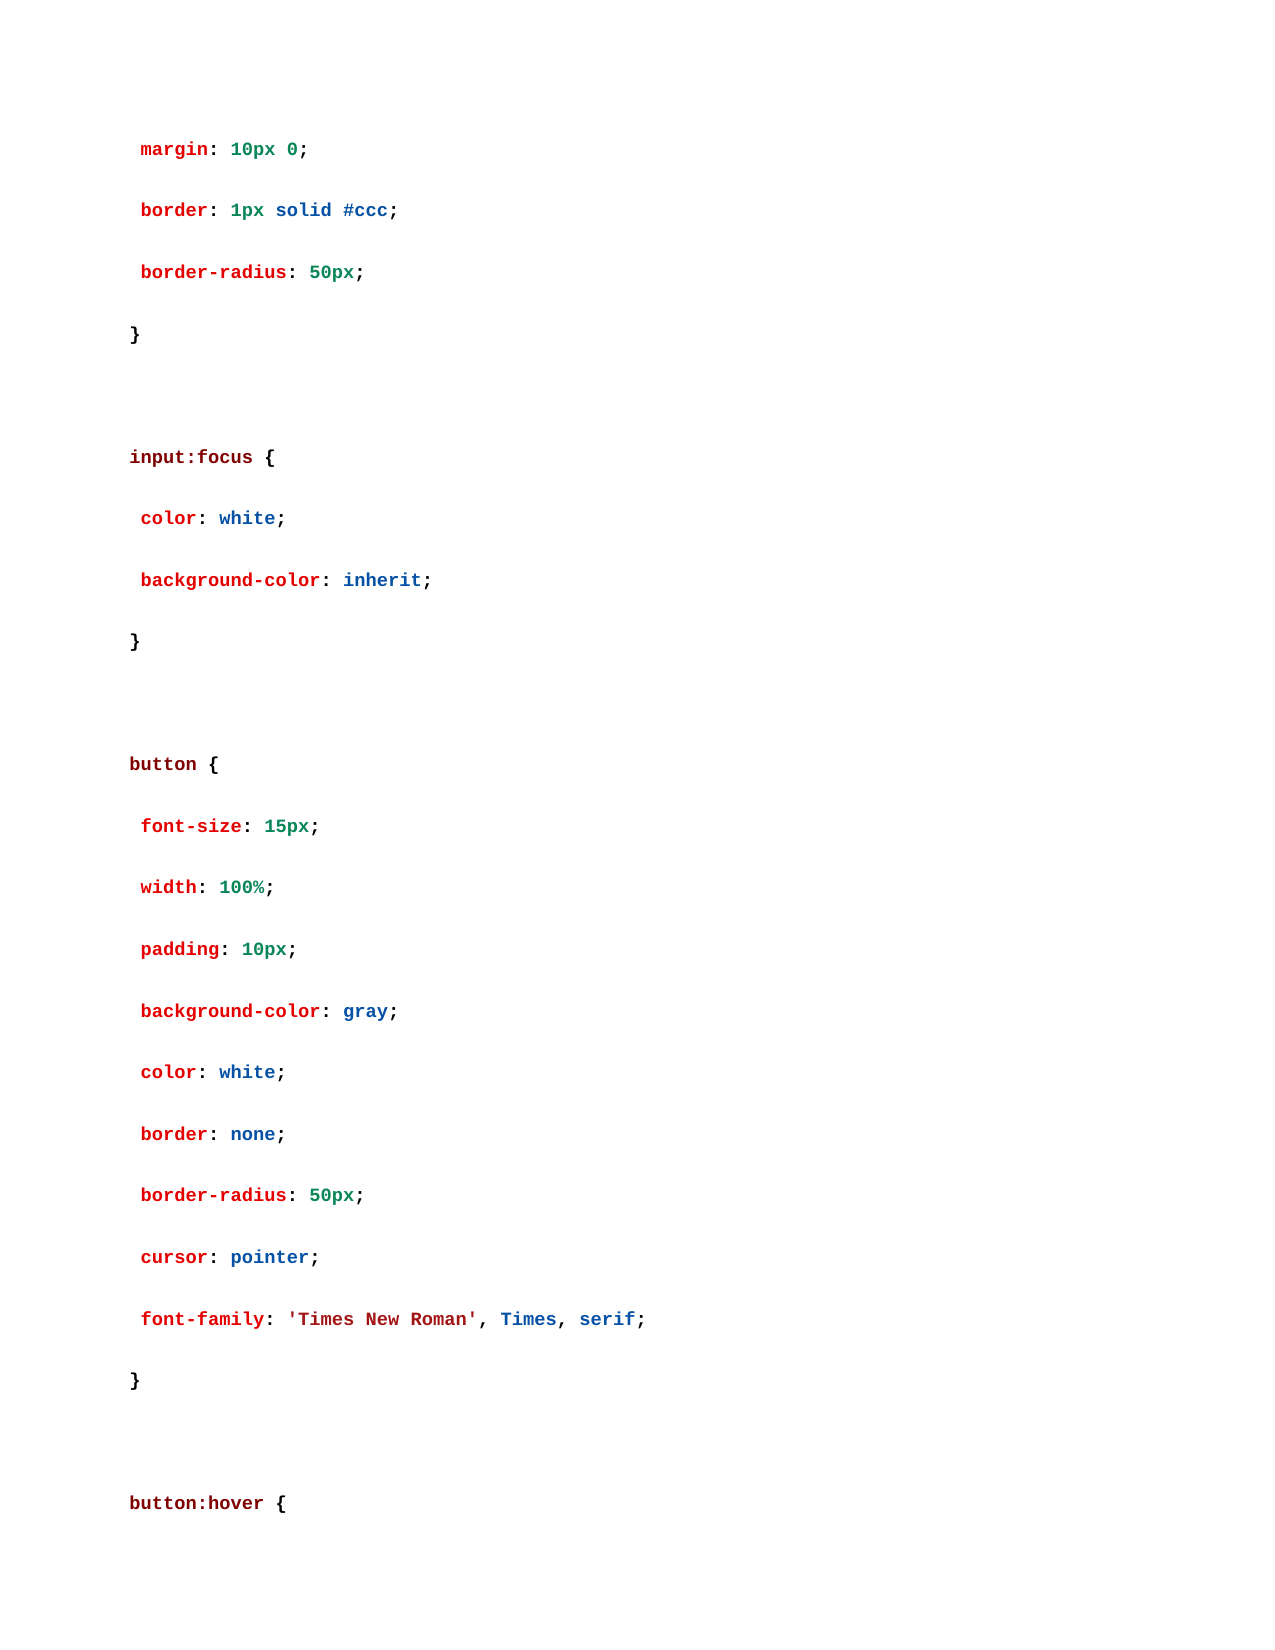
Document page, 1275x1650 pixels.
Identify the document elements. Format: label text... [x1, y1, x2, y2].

text font-size: 15px; [129, 817, 897, 838]
text width: 100%; [129, 878, 897, 899]
text } [129, 324, 897, 346]
text } [129, 1371, 897, 1392]
text cursor: pointer; [129, 1248, 897, 1269]
text button { [129, 755, 897, 776]
text border: none; [129, 1124, 897, 1146]
text color: white; [129, 1063, 897, 1084]
text margin: 10px 0; [129, 139, 897, 161]
text input:focus { [129, 447, 897, 469]
text font-family: 'Times New Roman', Times, serif; [129, 1309, 897, 1331]
text button:hover { [129, 1494, 897, 1515]
text border-radius: 50px; [129, 1186, 897, 1207]
text } [129, 632, 897, 653]
text border-radius: 50px; [129, 263, 897, 284]
text background-color: gray; [129, 1001, 897, 1023]
text color: white; [129, 509, 897, 530]
text padding: 10px; [129, 940, 897, 961]
text border: 1px solid #ccc; [129, 201, 897, 222]
text background-color: inherit; [129, 571, 897, 592]
